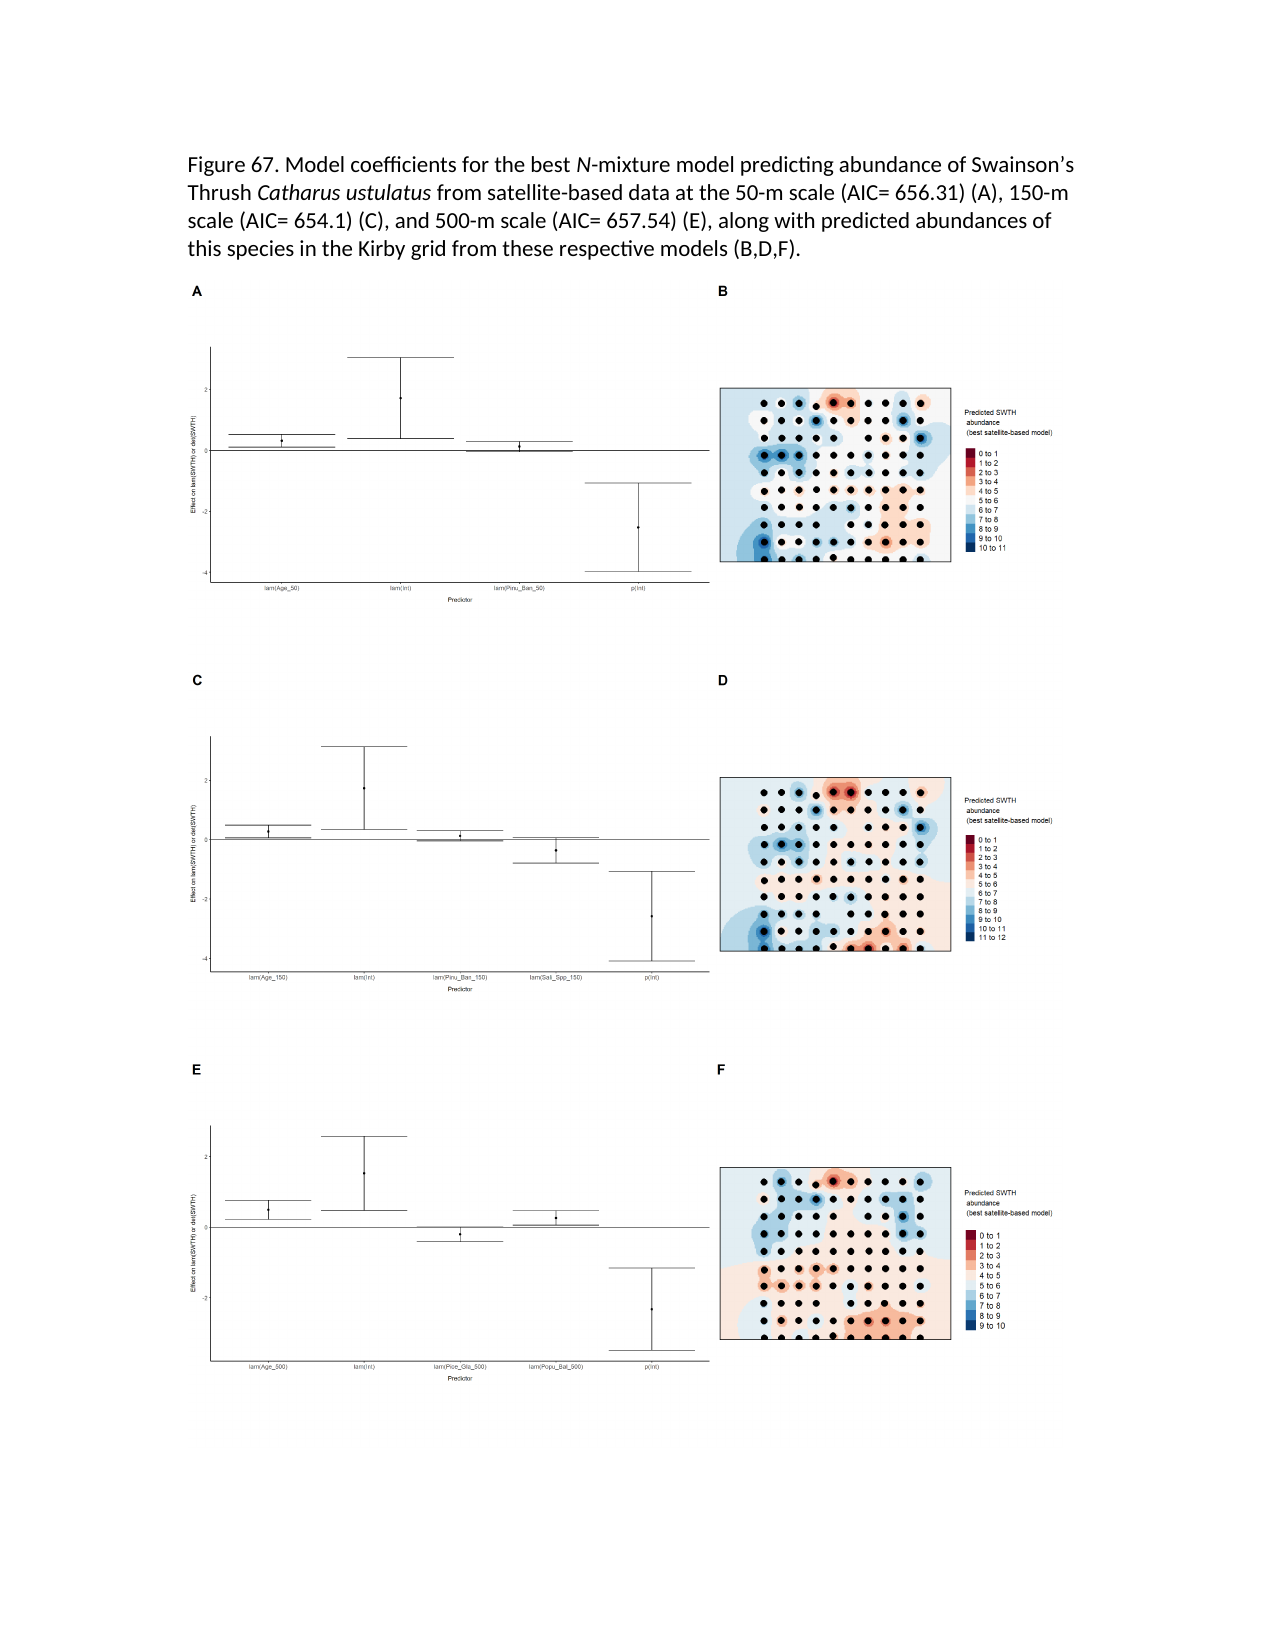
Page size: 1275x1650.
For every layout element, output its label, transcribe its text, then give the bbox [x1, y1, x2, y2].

subtitle Figure 67. Model coefficients for the best N-mixture model predicting abundance of Swainson’s Thrush Catharus ustulatus from satellite-based data at the 50-m scale (AIC= 656.31) (A), 150-m scale (AIC= 654.1) (C), and 500-m scale (AIC= 657.54) (E), along with predicted abundances of this species in the Kirby grid from these respective models (B,D,F). [187, 150, 1087, 262]
picture [187, 280, 1063, 1448]
